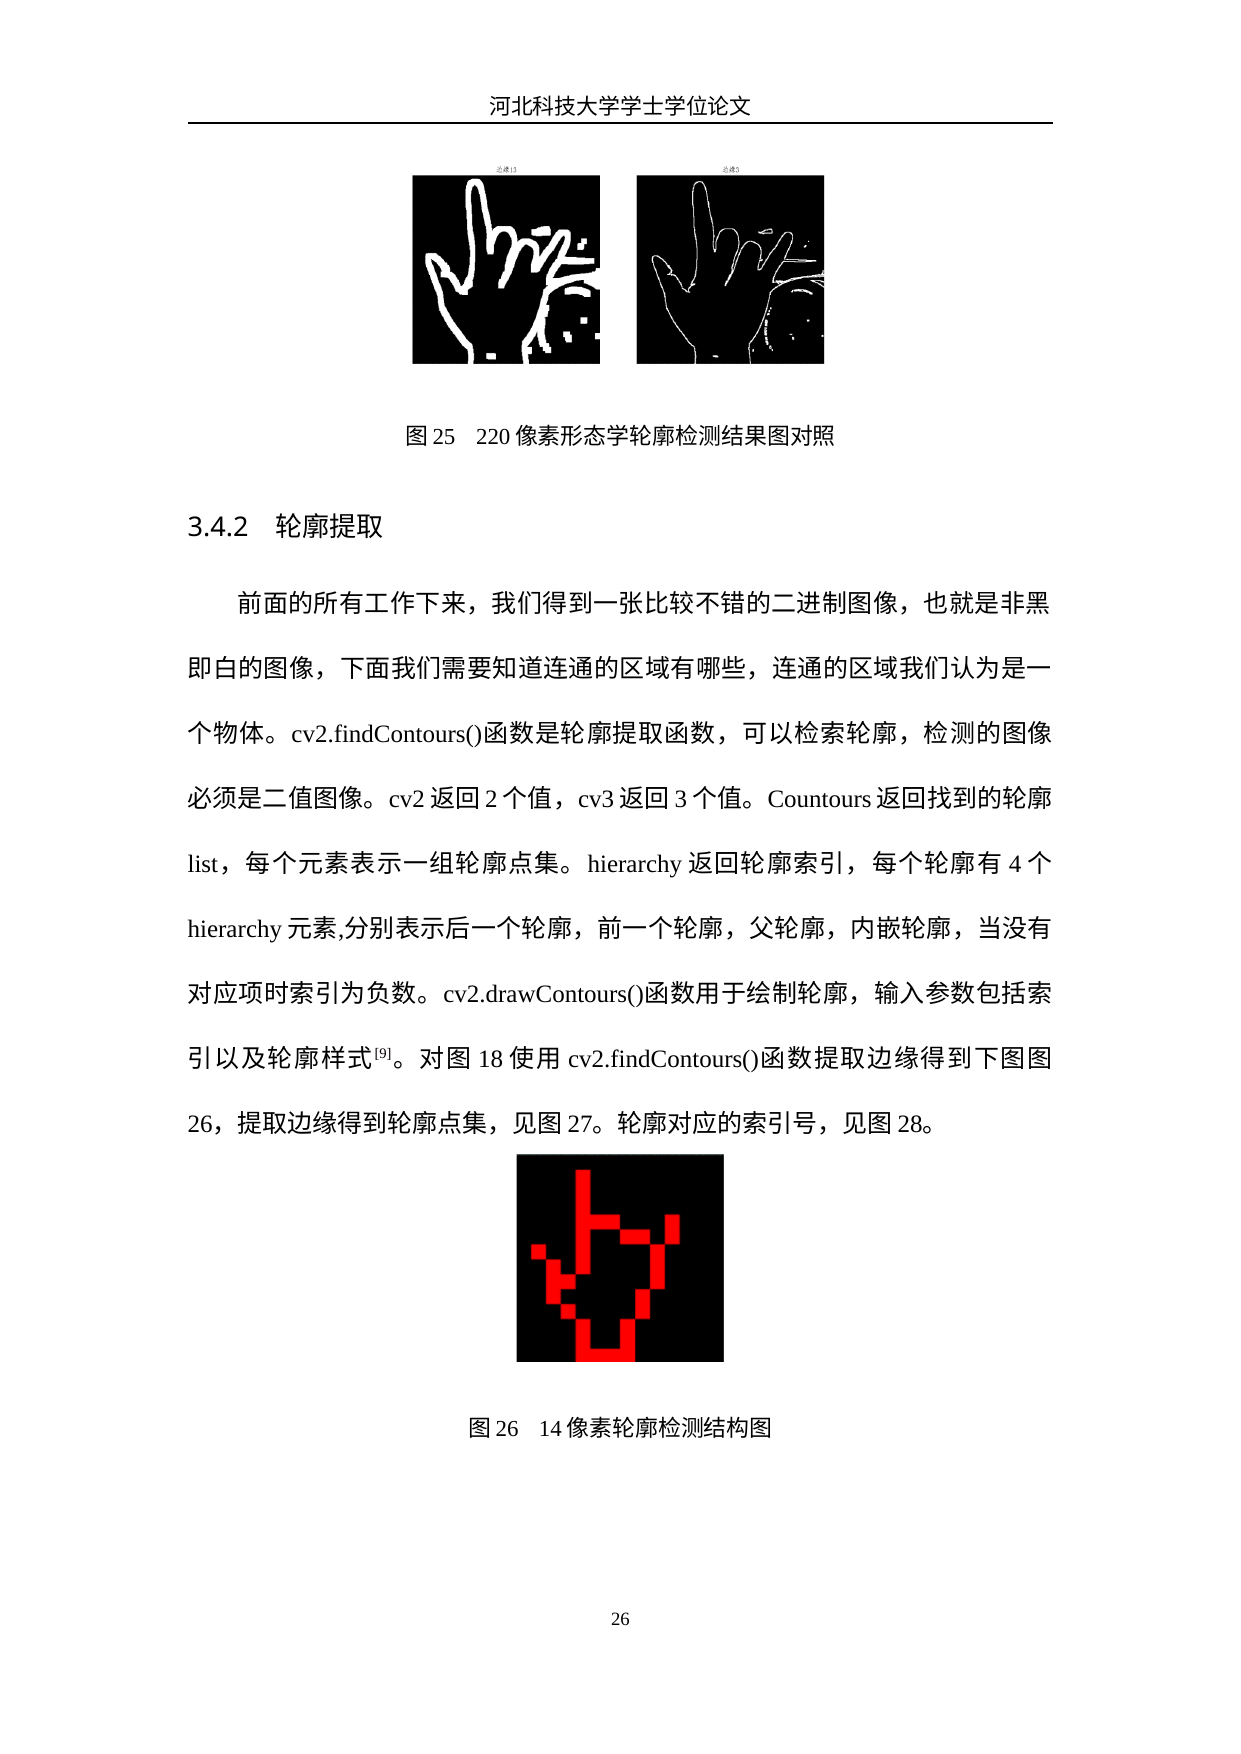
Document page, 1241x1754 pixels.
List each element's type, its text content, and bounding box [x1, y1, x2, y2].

picture [405, 162, 835, 369]
text 图25 220像素形态学轮廓检测结果图对照 [187, 402, 1053, 467]
text 轮廓提取 [187, 492, 1053, 557]
text 前面的所有工作下来，我们得到一张比较不错的二进制图像，也就是非黑即白的图像，下面我们需要知道连通的区域有哪些，连通的区域我们认为是一个物体。cv2.findContours()函数是轮廓提取函数，可以检索轮廓，检测的图像必须是二值图像。cv2返回2个值，cv3返回3个值。Countours返回找到的轮廓list，每个元素表示一组轮廓点集。hierarchy返回轮廓索引，每个轮廓有4个hierarchy元素,分别表示后一个轮廓，前一个轮廓，父轮廓，内嵌轮廓，当没有对应项时索引为负数。cv2.drawContours()函数用于绘制轮廓，输入参数包括索引以及轮廓样式[9]。对图18使用cv2.findContours()函数提取边缘得到下图图26，提取边缘得到轮廓点集，见图27。轮廓对应的索引号，见图28。 [187, 569, 1053, 1154]
picture [516, 1154, 724, 1362]
text 图26 14像素轮廓检测结构图 [187, 1394, 1053, 1459]
